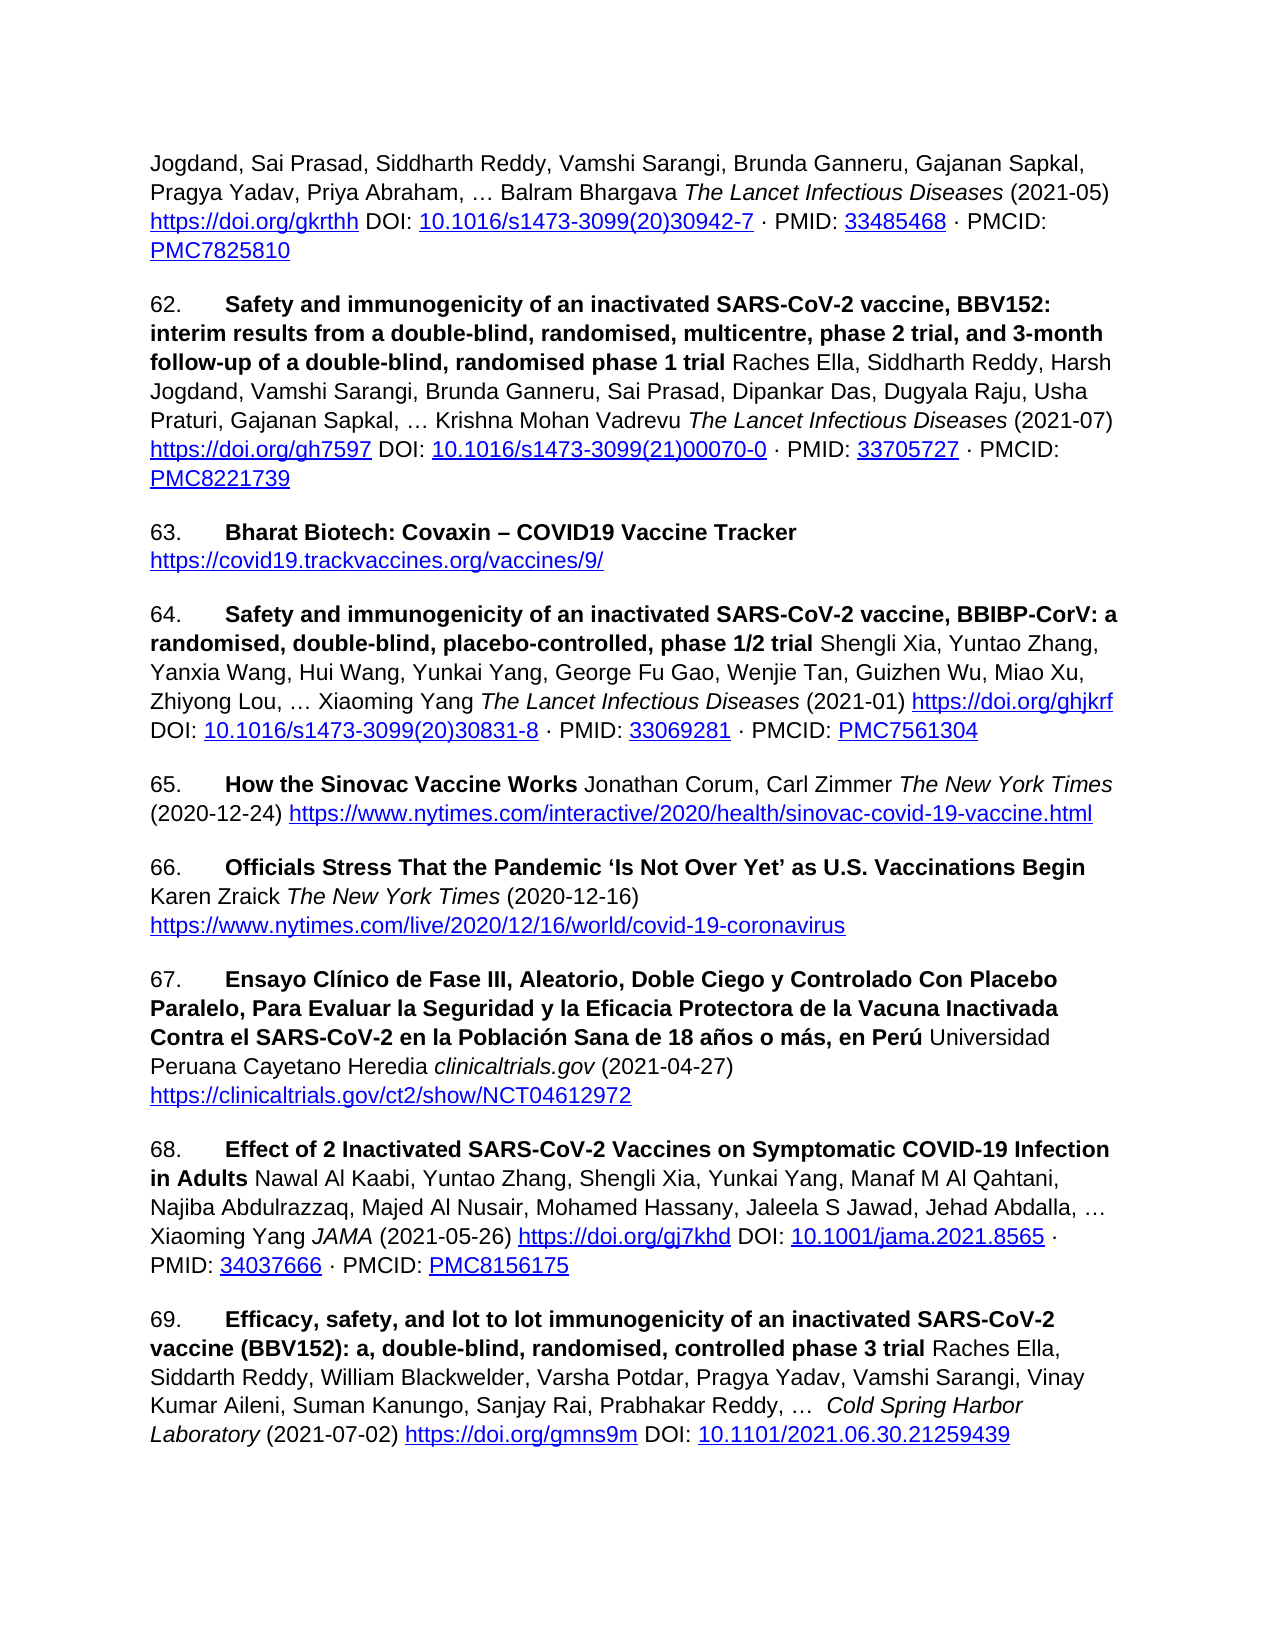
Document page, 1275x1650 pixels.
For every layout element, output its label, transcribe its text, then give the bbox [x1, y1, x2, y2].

text 67. Ensayo Clínico de Fase III, Aleatorio, Doble Ciego y Controlado Con Placebo Paralelo, Para Evaluar la Seguridad y la Eficacia Protectora de la Vacuna Inactivada Contra el SARS-CoV-2 en la Población Sana de 18 años o más, en Perú Universidad Peruana Cayetano Heredia clinicaltrials.gov (2021-04-27) https://clinicaltrials.gov/ct2/show/NCT04612972 [150, 966, 1125, 1108]
text 65. How the Sinovac Vaccine Works Jonathan Corum, Carl Zimmer The New York Times (2020-12-24) https://www.nytimes.com/interactive/2020/health/sinovac-covid-19-vaccine.html [150, 771, 1125, 827]
text 63. Bharat Biotech: Covaxin – COVID19 Vaccine Tracker https://covid19.trackvaccines.org/vaccines/9/ [150, 518, 1125, 574]
text 69. Efficacy, safety, and lot to lot immunogenicity of an inactivated SARS-CoV-2 vaccine (BBV152): a, double-blind, randomised, controlled phase 3 trial Raches Ella, Siddarth Reddy, William Blackwelder, Varsha Potdar, Pragya Yadav, Vamshi Sarangi, Vinay Kumar Aileni, Suman Kanungo, Sanjay Rai, Prabhakar Reddy, … Cold Spring Harbor Laboratory (2021-07-02) https://doi.org/gmns9m DOI: 10.1101/2021.06.30.21259439 [150, 1306, 1125, 1448]
text 62. Safety and immunogenicity of an inactivated SARS-CoV-2 vaccine, BBV152: interim results from a double-blind, randomised, multicentre, phase 2 trial, and 3-month follow-up of a double-blind, randomised phase 1 trial Raches Ella, Siddharth Reddy, Harsh Jogdand, Vamshi Sarangi, Brunda Ganneru, Sai Prasad, Dipankar Das, Dugyala Raju, Usha Praturi, Gajanan Sapkal, … Krishna Mohan Vadrevu The Lancet Infectious Diseases (2021-07) https://doi.org/gh7597 DOI: 10.1016/s1473-3099(21)00070-0 · PMID: 33705727 · PMCID: PMC8221739 [150, 291, 1125, 491]
text 64. Safety and immunogenicity of an inactivated SARS-CoV-2 vaccine, BBIBP-CorV: a randomised, double-blind, placebo-controlled, phase 1/2 trial Shengli Xia, Yuntao Zhang, Yanxia Wang, Hui Wang, Yunkai Yang, George Fu Gao, Wenjie Tan, Guizhen Wu, Miao Xu, Zhiyong Lou, … Xiaoming Yang The Lancet Infectious Diseases (2021-01) https://doi.org/ghjkrf DOI: 10.1016/s1473-3099(20)30831-8 · PMID: 33069281 · PMCID: PMC7561304 [150, 601, 1125, 744]
text 66. Officials Stress That the Pandemic ‘Is Not Over Yet’ as U.S. Vaccinations Begin Karen Zraick The New York Times (2020-12-16) https://www.nytimes.com/live/2020/12/16/world/covid-19-coronavirus [150, 854, 1125, 938]
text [150, 150, 1125, 263]
text 68. Effect of 2 Inactivated SARS-CoV-2 Vaccines on Symptomatic COVID-19 Infection in Adults Nawal Al Kaabi, Yuntao Zhang, Shengli Xia, Yunkai Yang, Manaf M Al Qahtani, Najiba Abdulrazzaq, Majed Al Nusair, Mohamed Hassany, Jaleela S Jawad, Jehad Abdalla, … Xiaoming Yang JAMA (2021-05-26) https://doi.org/gj7khd DOI: 10.1001/jama.2021.8565 · PMID: 34037666 · PMCID: PMC8156175 [150, 1136, 1125, 1278]
